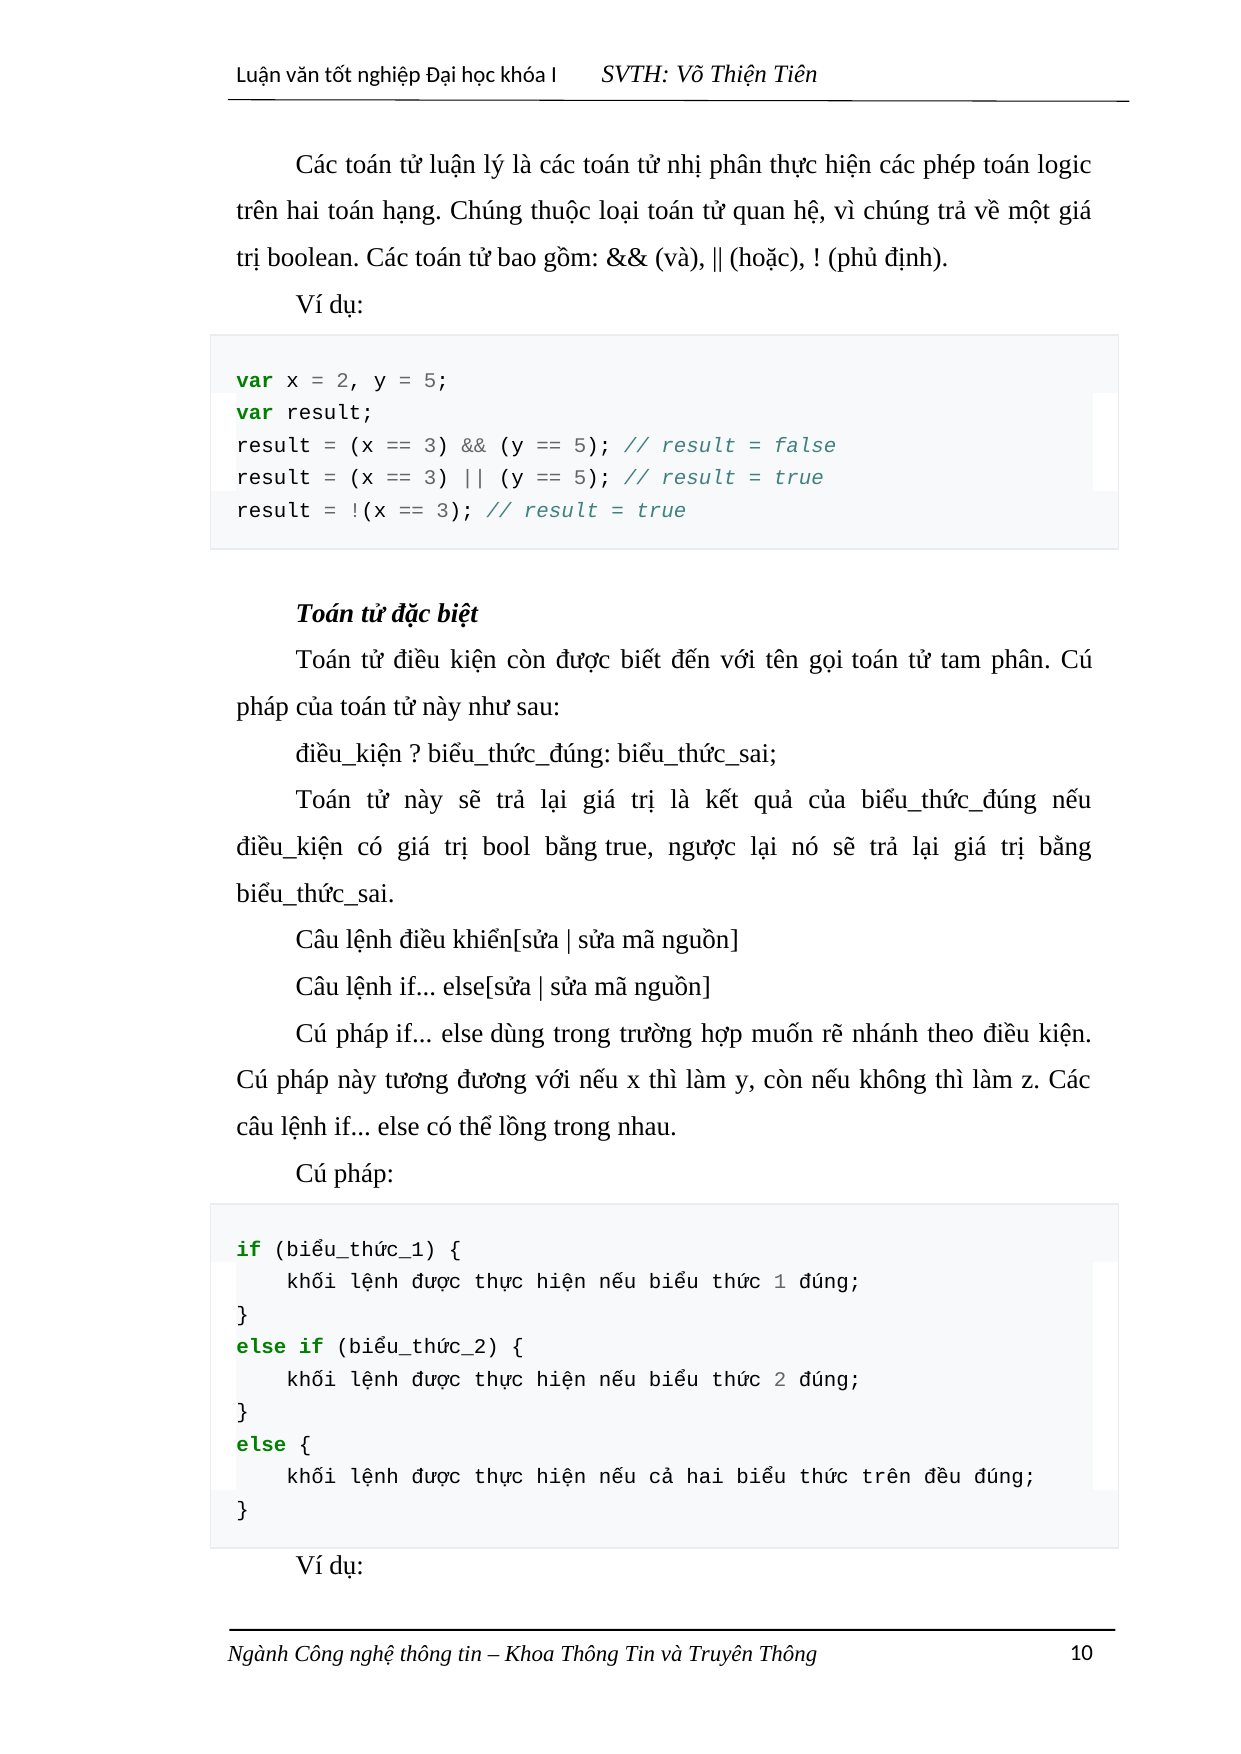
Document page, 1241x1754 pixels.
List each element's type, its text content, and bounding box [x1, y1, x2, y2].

text if (biểu_thức_1) { [211, 1205, 1118, 1262]
text khối lệnh được thực hiện nếu biểu thức 1 đúng; [236, 1262, 1093, 1295]
text Toán tử điều kiện còn được biết đến với tên gọi toán tử tam phân. Cú pháp của toán tử này như sau: [236, 643, 1093, 721]
text khối lệnh được thực hiện nếu biểu thức 2 đúng; [236, 1360, 1093, 1392]
text Câu lệnh if... else[sửa | sửa mã nguồn] [236, 970, 1093, 1001]
text Toán tử đặc biệt [236, 597, 1093, 628]
text result = (x == 3) && (y == 5); // result = false [236, 426, 1093, 458]
text result = !(x == 3); // result = true [211, 464, 1118, 548]
text else if (biểu_thức_2) { [236, 1327, 1093, 1360]
text Ví dụ: [236, 1549, 1093, 1580]
text Các toán tử luận lý là các toán tử nhị phân thực hiện các phép toán logic trên hai toán hạng. Chúng thuộc loại toán tử quan hệ, vì chúng trả về một giá trị boolean. Các toán tử bao gồm: && (và), || (hoặc), ! (phủ định). [236, 148, 1093, 272]
text var result; [236, 393, 1093, 426]
text Cú pháp if... else dùng trong trường hợp muốn rẽ nhánh theo điều kiện. Cú pháp này tương đương với nếu x thì làm y, còn nếu không thì làm z. Các câu lệnh if... else có thể lồng trong nhau. [236, 1017, 1093, 1141]
text var x = 2, y = 5; [211, 336, 1118, 393]
text điều_kiện ? biểu_thức_đúng: biểu_thức_sai; [236, 737, 1093, 768]
text Cú pháp: [236, 1157, 1093, 1188]
text Toán tử này sẽ trả lại giá trị là kết quả của biểu_thức_đúng nếu điều_kiện có giá trị bool bằng true, ngược lại nó sẽ trả lại giá trị bằng biểu_thức_sai. [236, 783, 1093, 908]
text Ví dụ: [236, 288, 1093, 319]
text } [236, 1392, 1093, 1425]
text else { [236, 1425, 1093, 1457]
text Câu lệnh điều khiển[sửa | sửa mã nguồn] [236, 923, 1093, 954]
text } [211, 1463, 1118, 1547]
text } [236, 1295, 1093, 1327]
